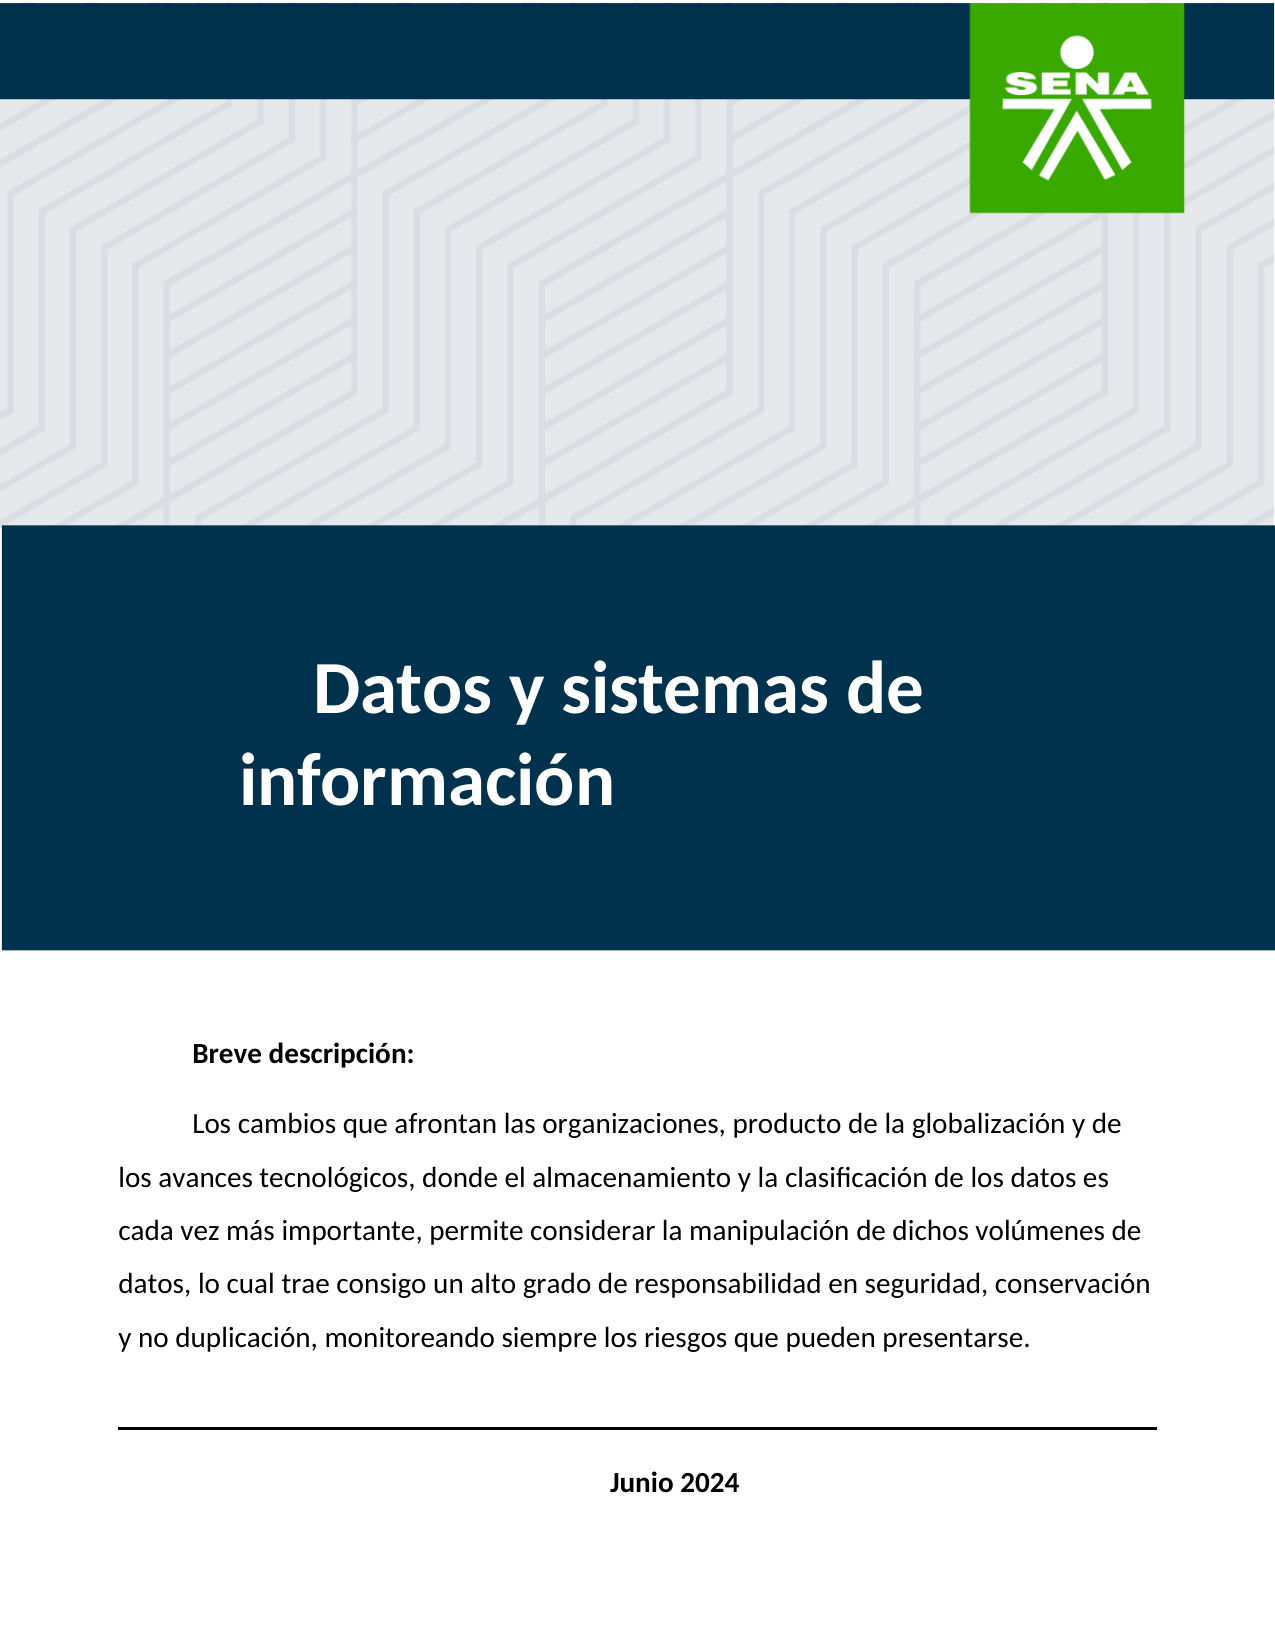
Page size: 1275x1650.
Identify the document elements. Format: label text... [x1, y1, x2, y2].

picture [0, 2, 1275, 529]
text Los cambios que afrontan las organizaciones, producto de la globalización y de los avances tecnológicos, donde el almacenamiento y la clasificación de los datos es cada vez más importante, permite considerar la manipulación de dichos volúmenes de datos, lo cual trae consigo un alto grado de responsabilidad en seguridad, conservación y no duplicación, monitoreando siempre los riesgos que pueden presentarse. [118, 1105, 1157, 1354]
text Breve descripción: [118, 1035, 1157, 1071]
text Junio 2024 [118, 1464, 1157, 1500]
